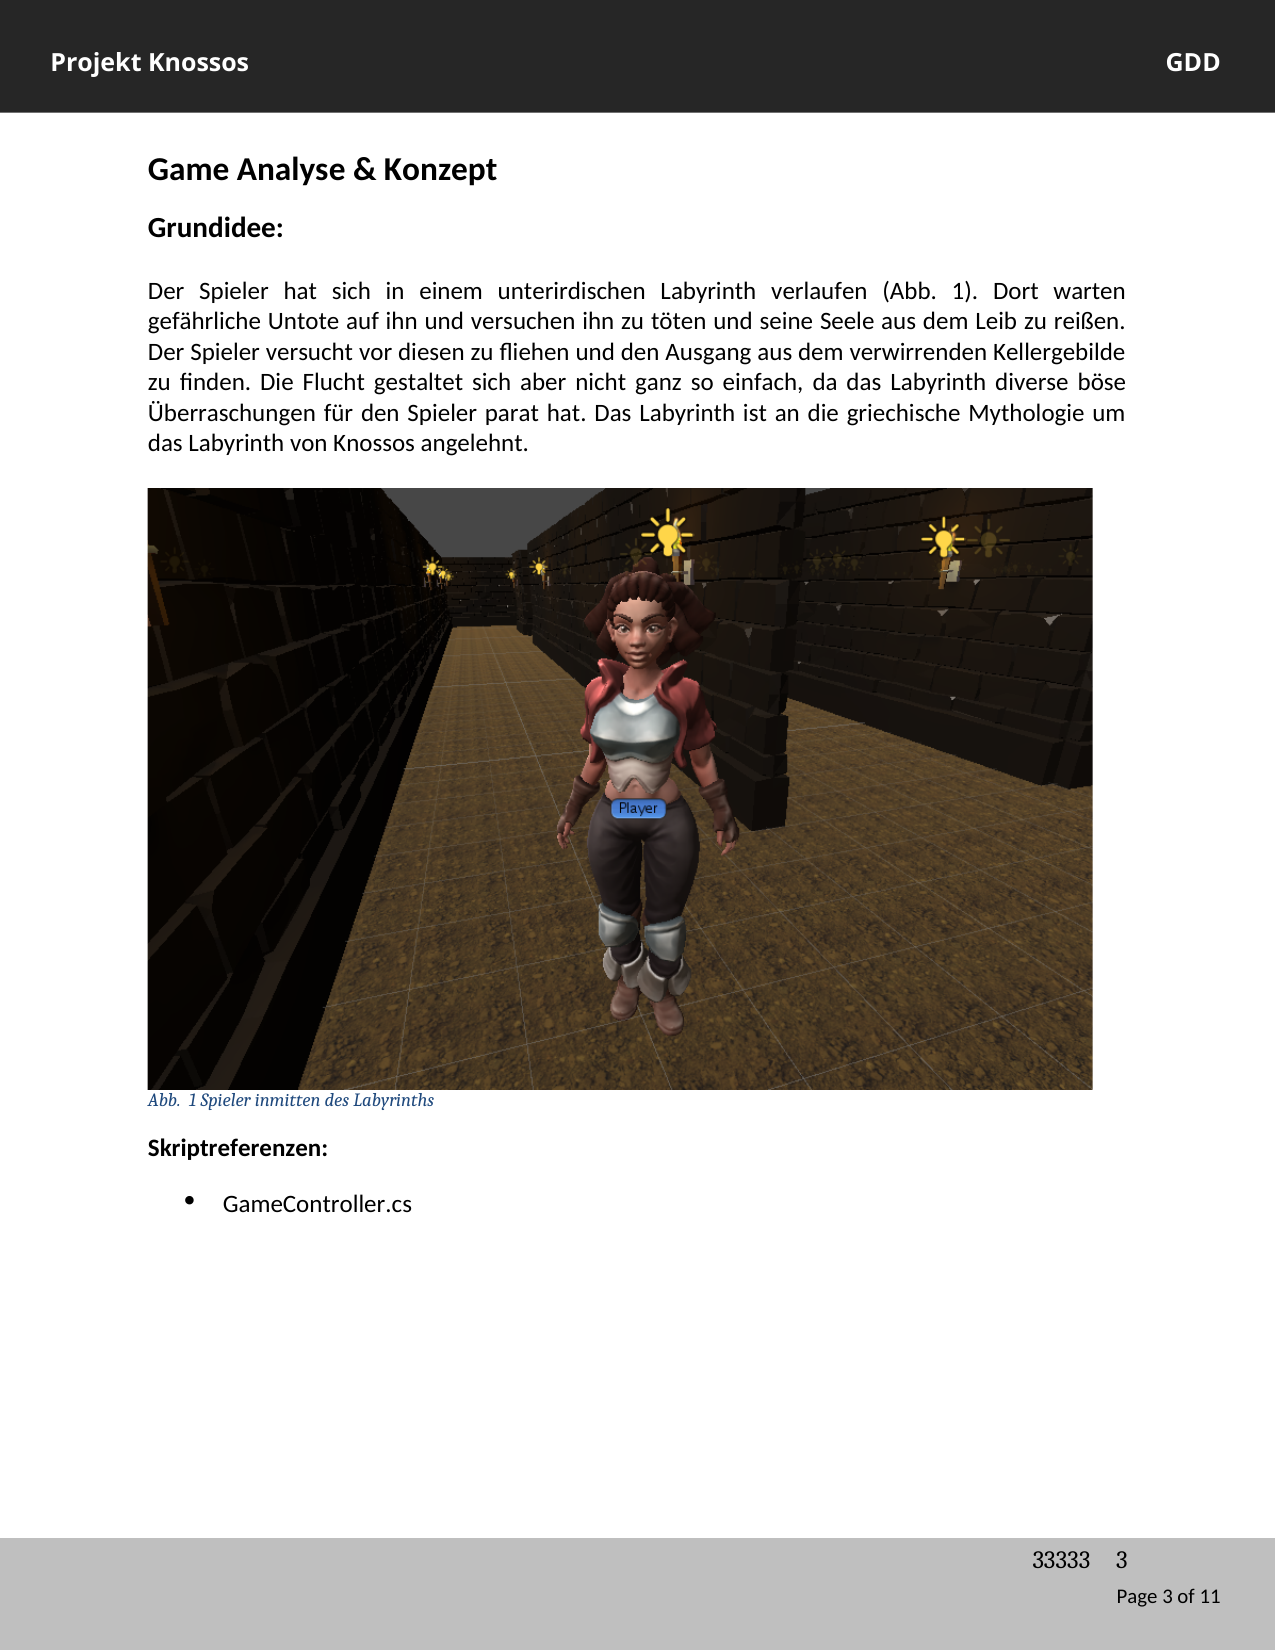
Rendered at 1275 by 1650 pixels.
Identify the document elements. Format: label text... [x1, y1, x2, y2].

list GameController.cs [185, 1188, 1127, 1218]
text Skriptreferenzen: [148, 1132, 1127, 1163]
subtitle Game Analyse & Konzept [148, 148, 1127, 188]
text Grundidee: [148, 209, 1127, 244]
picture [147, 488, 1093, 1090]
text Abb. 1 Spieler inmitten des Labyrinths [148, 1090, 1127, 1112]
text Der Spieler hat sich in einem unterirdischen Labyrinth verlaufen (Abb. 1). Dort warten gefährliche Untote auf ihn und versuchen ihn zu töten und seine Seele aus dem Leib zu reißen. Der Spieler versucht vor diesen zu fliehen und den Ausgang aus dem verwirrenden Kellergebilde zu finden. Die Flucht gestaltet sich aber nicht ganz so einfach, da das Labyrinth diverse böse Überraschungen für den Spieler parat hat. Das Labyrinth ist an die griechische Mythologie um das Labyrinth von Knossos angelehnt. [148, 275, 1127, 458]
